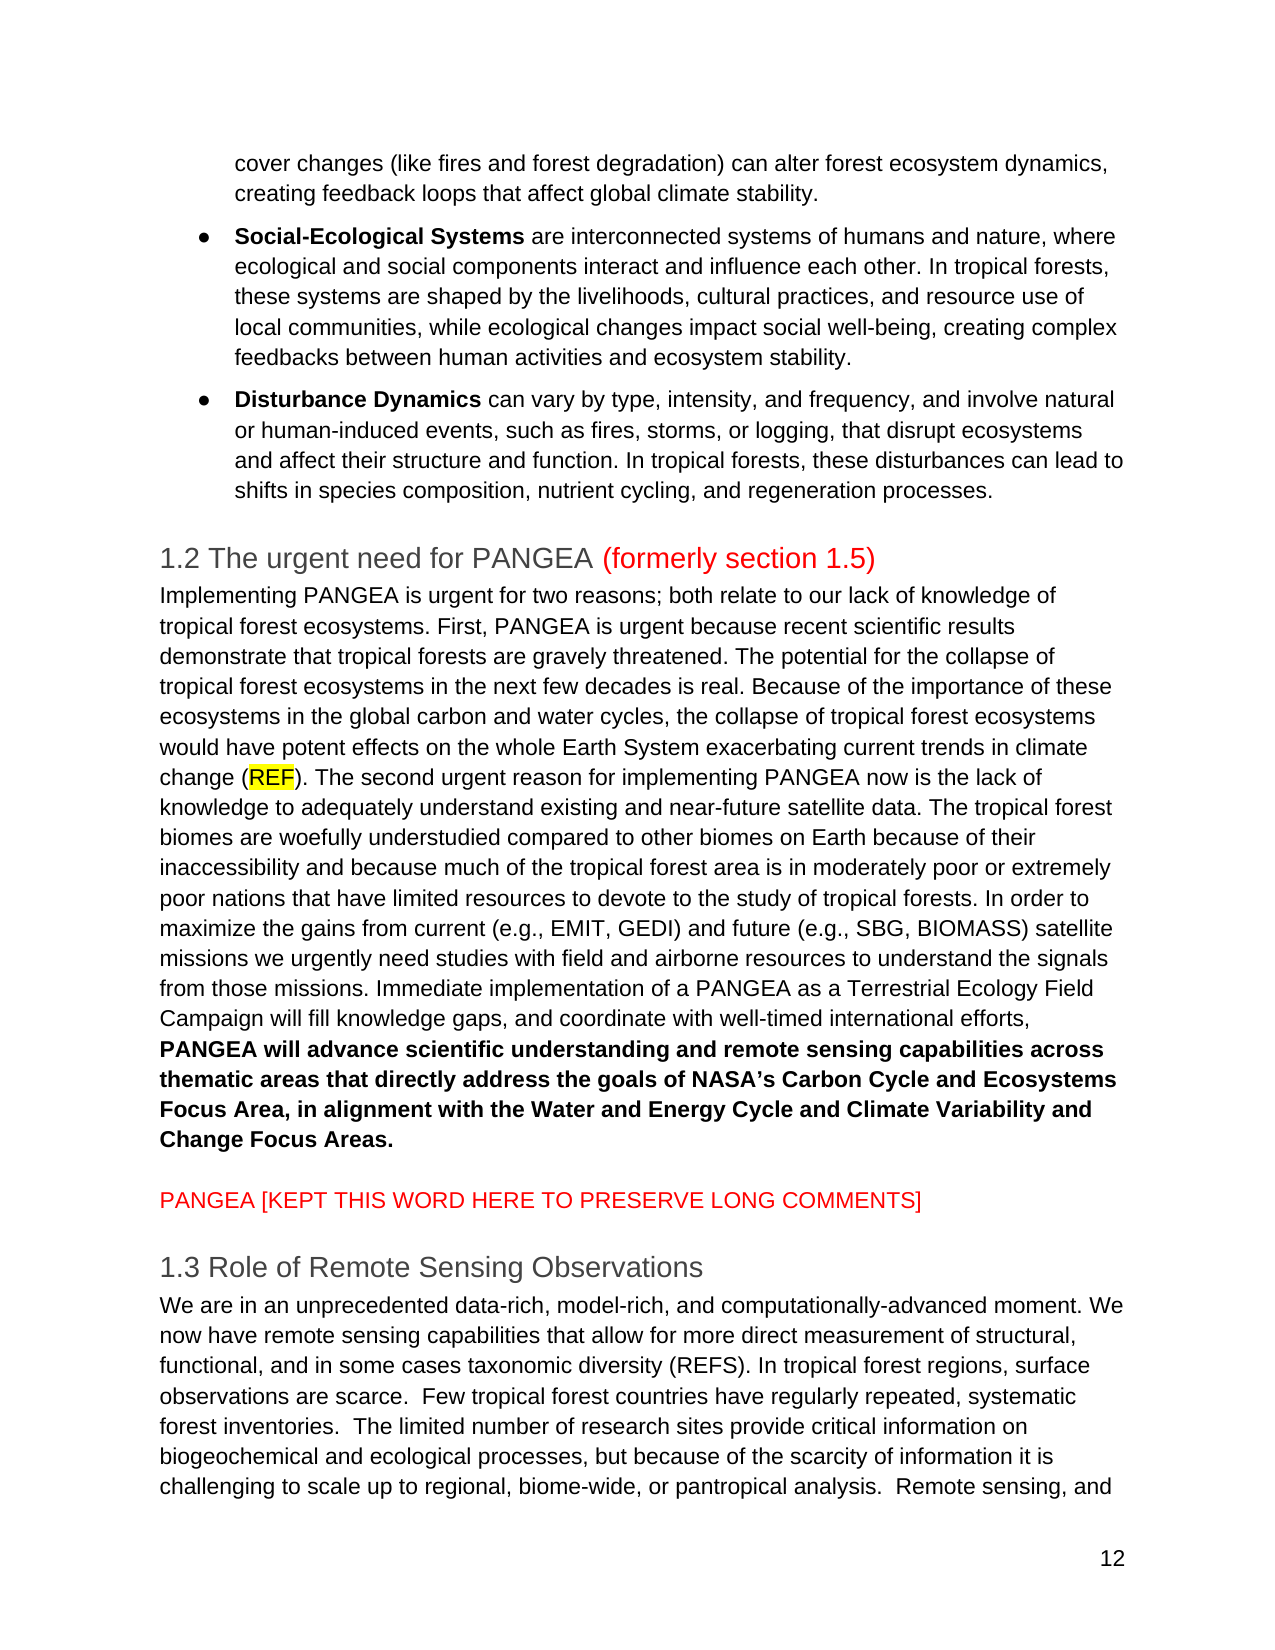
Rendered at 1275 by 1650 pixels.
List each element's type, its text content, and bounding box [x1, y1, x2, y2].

subtitle 1.2 The urgent need for PANGEA (formerly section 1.5) [159, 541, 1125, 574]
list Social-Ecological Systems are interconnected systems of humans and nature, where ecological and social components interact and influence each other. In tropical forests, these systems are shaped by the livelihoods, cultural practices, and resource use of local communities, while ecological changes impact social well-being, creating complex feedbacks between human activities and ecosystem stability. [197, 223, 1125, 370]
text PANGEA [KEPT THIS WORD HERE TO PRESERVE LONG COMMENTS] [159, 1187, 1125, 1213]
list Disturbance Dynamics can vary by type, intensity, and frequency, and involve natural or human-induced events, such as fires, storms, or logging, that disrupt ecosystems and affect their structure and function. In tropical forests, these disturbances can lead to shifts in species composition, nutrient cycling, and regeneration processes. [197, 386, 1125, 503]
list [197, 150, 1125, 207]
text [159, 1292, 1125, 1500]
subtitle 1.3 Role of Remote Sensing Observations [159, 1250, 1125, 1284]
text Implementing PANGEA is urgent for two reasons; both relate to our lack of knowledge of tropical forest ecosystems. First, PANGEA is urgent because recent scientific results demonstrate that tropical forests are gravely threatened. The potential for the collapse of tropical forest ecosystems in the next few decades is real. Because of the importance of these ecosystems in the global carbon and water cycles, the collapse of tropical forest ecosystems would have potent effects on the whole Earth System exacerbating current trends in climate change (REF). The second urgent reason for implementing PANGEA now is the lack of knowledge to adequately understand existing and near-future satellite data. The tropical forest biomes are woefully understudied compared to other biomes on Earth because of their inaccessibility and because much of the tropical forest area is in moderately poor or extremely poor nations that have limited resources to devote to the study of tropical forests. In order to maximize the gains from current (e.g., EMIT, GEDI) and future (e.g., SBG, BIOMASS) satellite missions we urgently need studies with field and airborne resources to understand the signals from those missions. Immediate implementation of a PANGEA as a Terrestrial Ecology Field Campaign will fill knowledge gaps, and coordinate with well-timed international efforts, PANGEA will advance scientific understanding and remote sensing capabilities across thematic areas that directly address the goals of NASA’s Carbon Cycle and Ecosystems Focus Area, in alignment with the Water and Energy Cycle and Climate Variability and Change Focus Areas. [159, 582, 1125, 1153]
